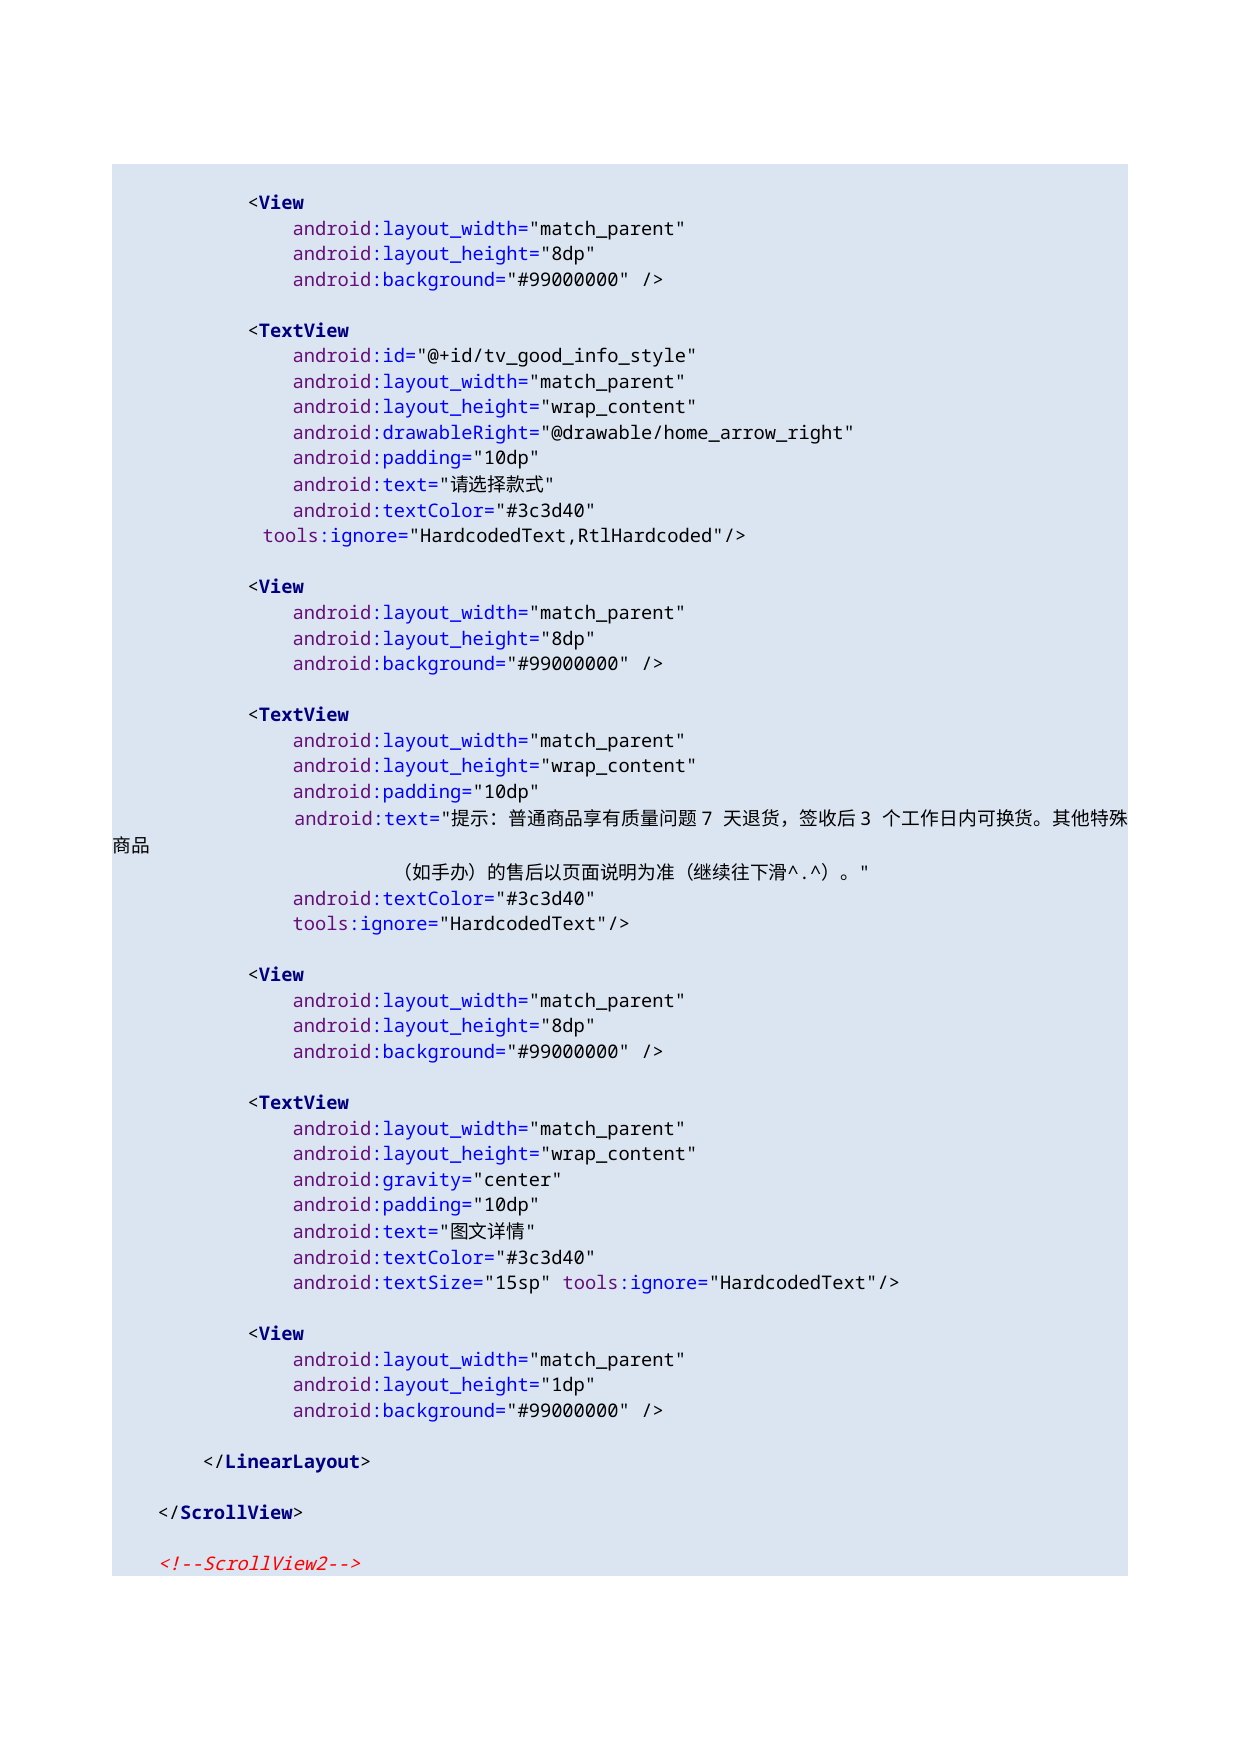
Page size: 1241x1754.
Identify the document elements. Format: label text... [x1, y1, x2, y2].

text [112, 164, 1128, 523]
text tools:ignore="HardcodedText,RtlHardcoded"/> <View android:layout_width="match_parent" android:layout_height="8dp" android:background="#99000000" /> <TextView android:layout_width="match_parent" android:layout_height="wrap_content" android:padding="10dp" android:text="提示：普通商品享有质量问题 7 天退货，签收后 3 个工作日内可换货。其他特殊商品 [112, 523, 1128, 858]
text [112, 858, 1128, 1576]
